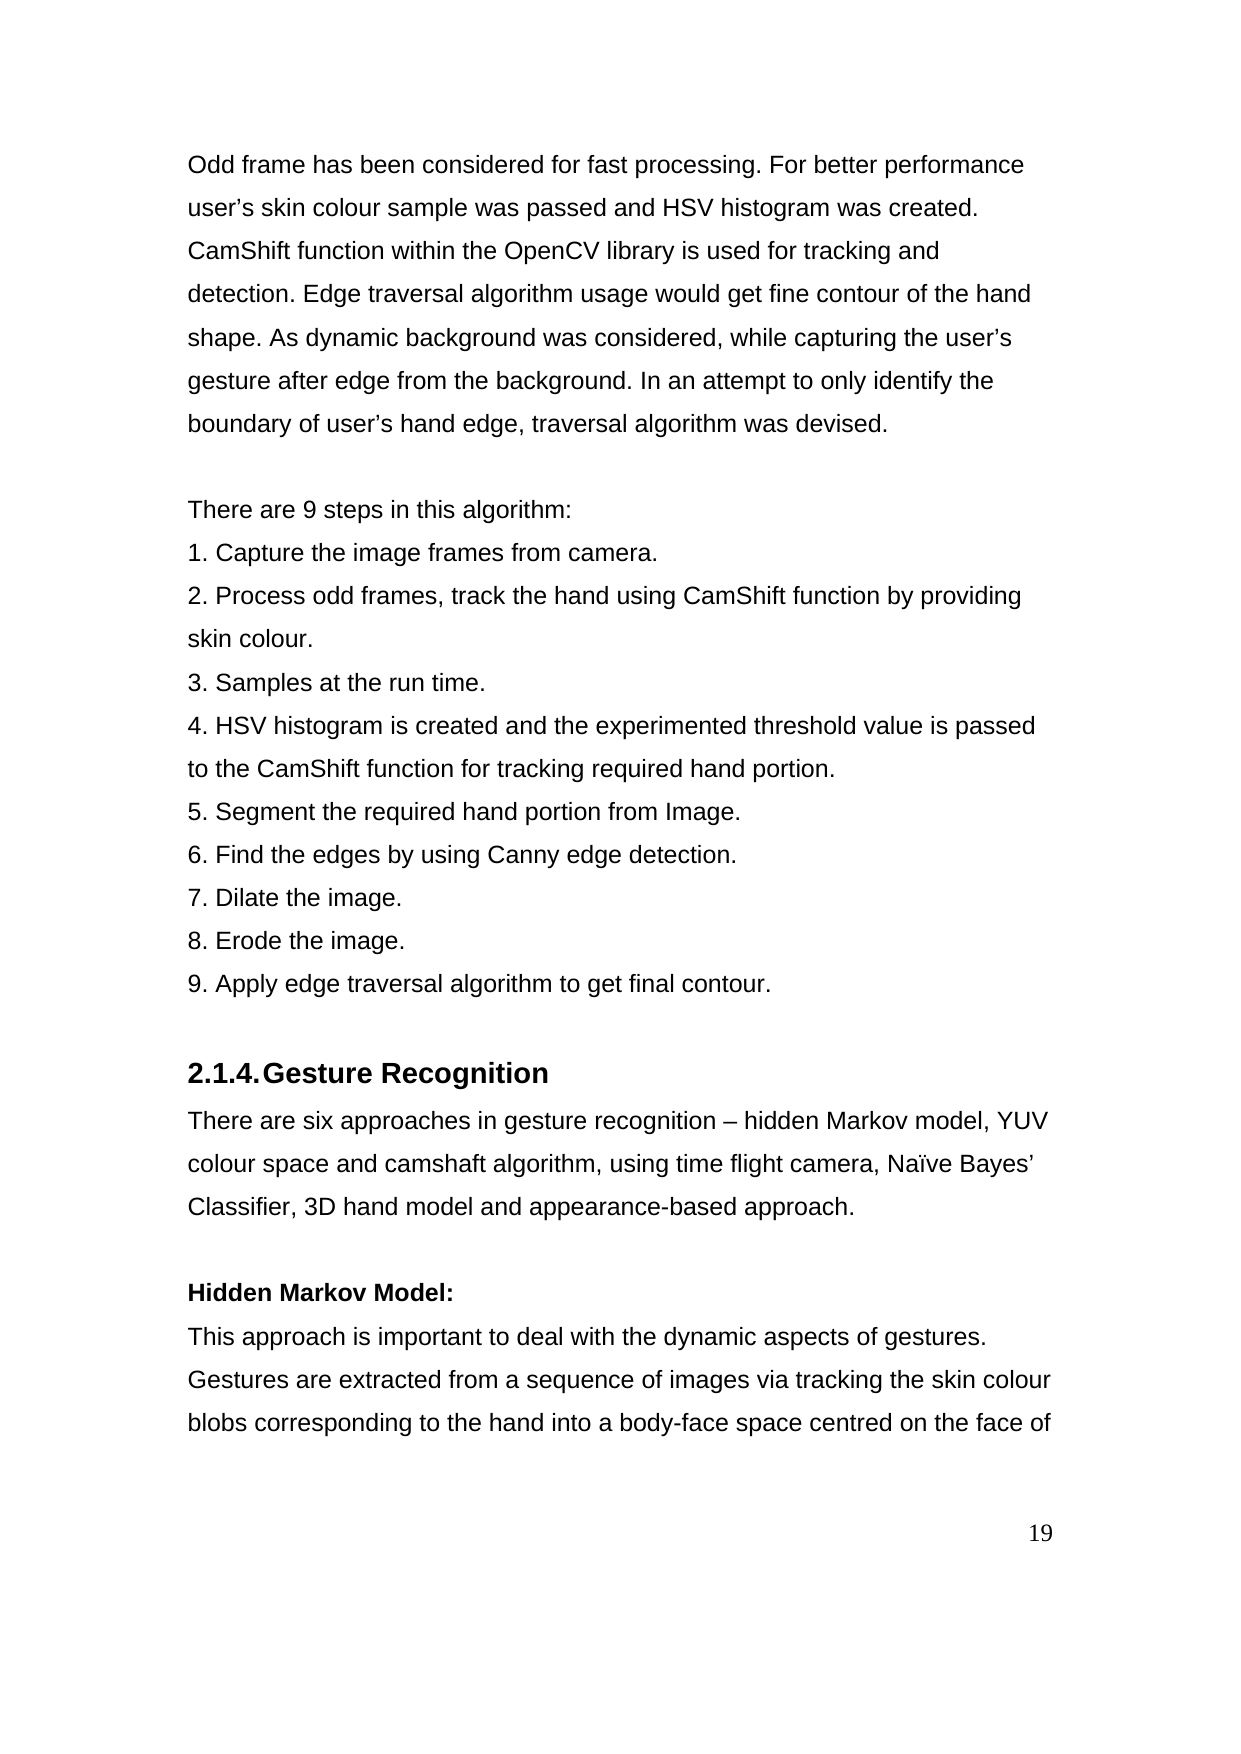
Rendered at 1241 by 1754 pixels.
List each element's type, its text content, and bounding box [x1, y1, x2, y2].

text 5. Segment the required hand portion from Image. [187, 797, 1053, 826]
text 2. Process odd frames, track the hand using CamShift function by providing skin colour. [187, 581, 1053, 653]
text There are 9 steps in this algorithm: [187, 495, 1053, 524]
text 3. Samples at the run time. [187, 667, 1053, 696]
text 8. Erode the image. [187, 926, 1053, 955]
text 1. Capture the image frames from camera. [187, 538, 1053, 567]
text Odd frame has been considered for fast processing. For better performance user’s skin colour sample was passed and HSV histogram was created. CamShift function within the OpenCV library is used for tracking and detection. Edge traversal algorithm usage would get fine contour of the hand shape. As dynamic background was considered, while capturing the user’s gesture after edge from the background. In an attempt to only identify the boundary of user’s hand edge, traversal algorithm was devised. [187, 150, 1053, 437]
text 4. HSV histogram is created and the experimented threshold value is passed to the CamShift function for tracking required hand portion. [187, 711, 1053, 782]
text 9. Apply edge traversal algorithm to get final contour. [187, 969, 1053, 998]
text 6. Find the edges by using Canny edge detection. [187, 840, 1053, 869]
subtitle Gesture Recognition [187, 1056, 1053, 1089]
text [187, 1322, 1053, 1437]
text Hidden Markov Model: [187, 1278, 1053, 1307]
text 7. Dilate the image. [187, 883, 1053, 912]
text There are six approaches in gesture recognition – hidden Markov model, YUV colour space and camshaft algorithm, using time flight camera, Naïve Bayes’ Classifier, 3D hand model and appearance-based approach. [187, 1106, 1053, 1221]
